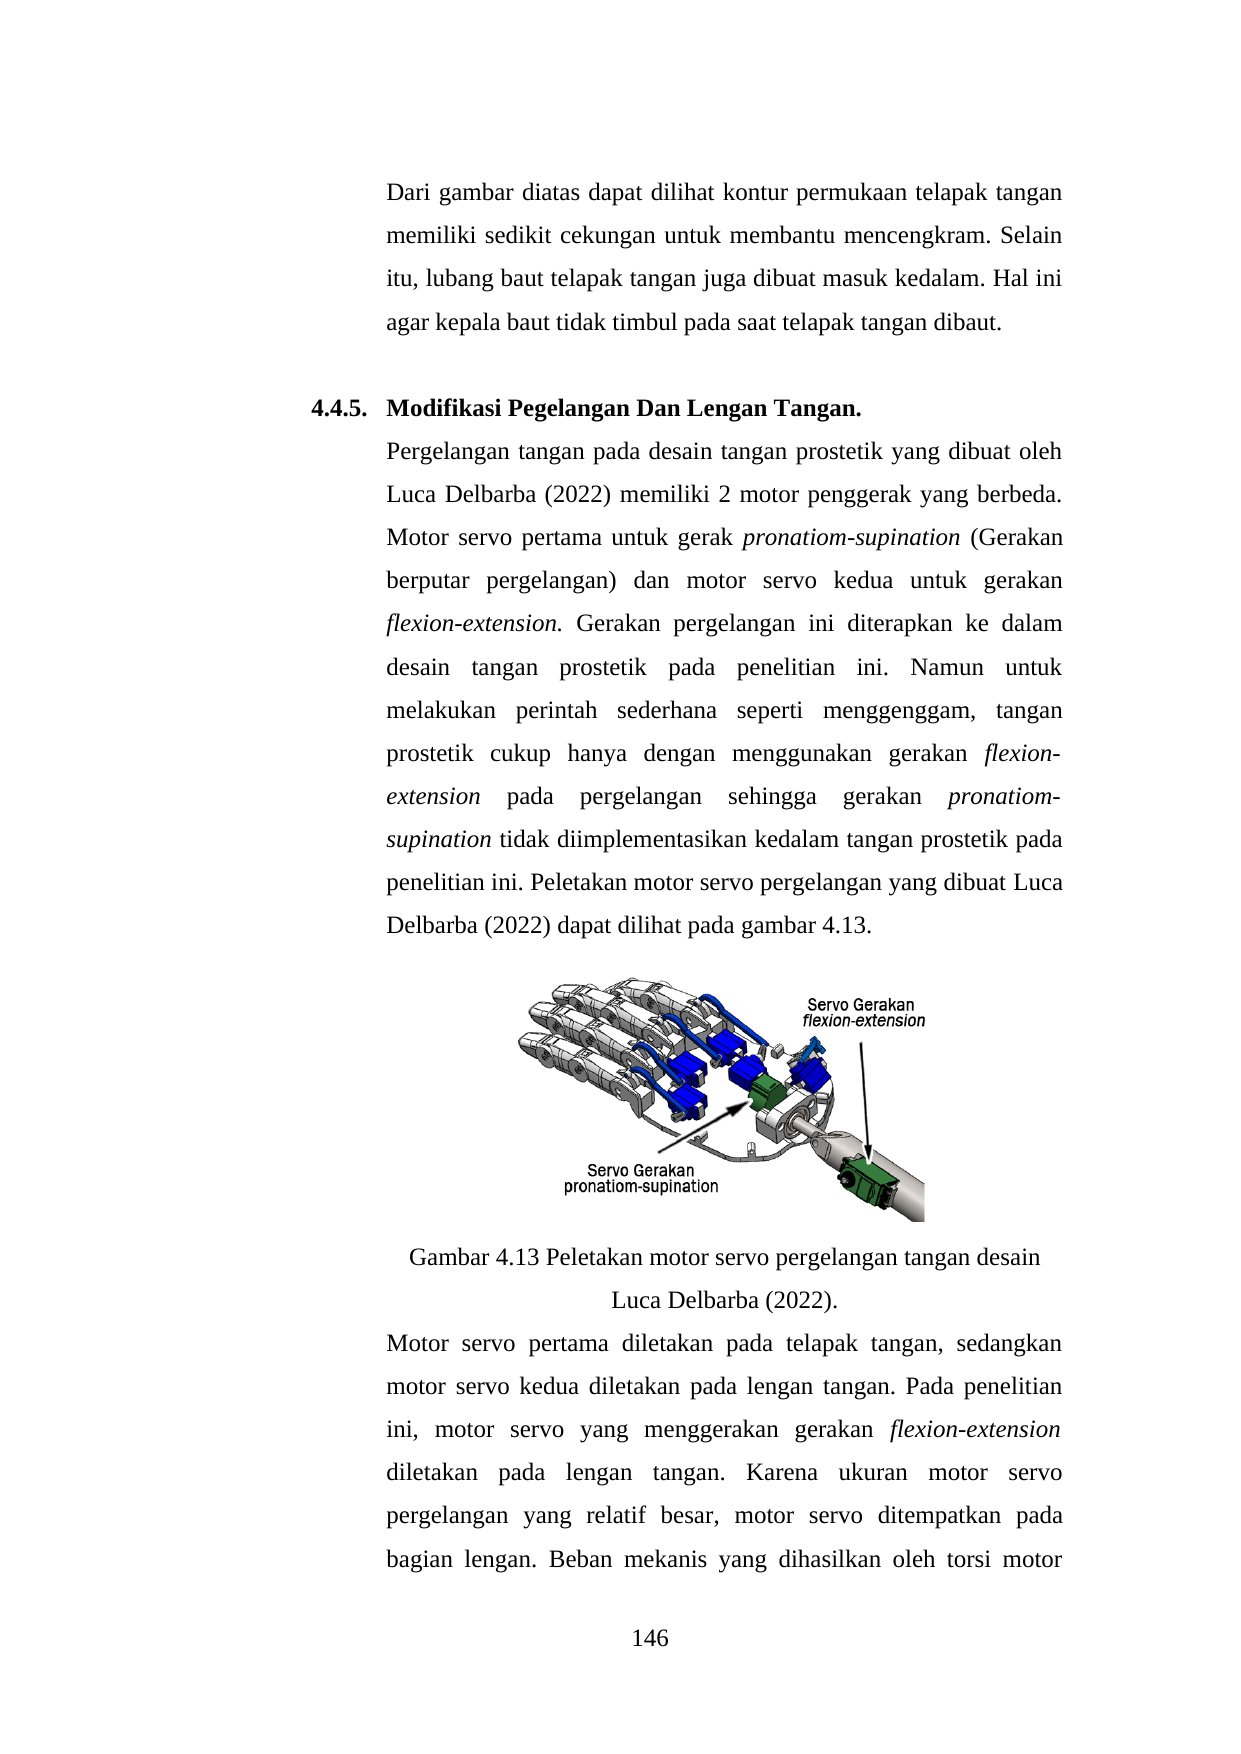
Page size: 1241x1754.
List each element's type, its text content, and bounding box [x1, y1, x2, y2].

text Dari gambar diatas dapat dilihat kontur permukaan telapak tangan memiliki sedikit cekungan untuk membantu mencengkram. Selain itu, lubang baut telapak tangan juga dibuat masuk kedalam. Hal ini agar kepala baut tidak timbul pada saat telapak tangan dibaut. [386, 177, 1063, 335]
text Gambar 4.13 Peletakan motor servo pergelangan tangan desain Luca Delbarba (2022). [386, 1242, 1063, 1314]
list Modifikasi Pegelangan Dan Lengan Tangan. [311, 393, 1063, 422]
picture [517, 953, 933, 1228]
text Pergelangan tangan pada desain tangan prostetik yang dibuat oleh Luca Delbarba (2022) memiliki 2 motor penggerak yang berbeda. Motor servo pertama untuk gerak pronatiom-supination (Gerakan berputar pergelangan) dan motor servo kedua untuk gerakan flexion-extension. Gerakan pergelangan ini diterapkan ke dalam desain tangan prostetik pada penelitian ini. Namun untuk melakukan perintah sederhana seperti menggenggam, tangan prostetik cukup hanya dengan menggunakan gerakan flexion-extension pada pergelangan sehingga gerakan pronatiom-supination tidak diimplementasikan kedalam tangan prostetik pada penelitian ini. Peletakan motor servo pergelangan yang dibuat Luca Delbarba (2022) dapat dilihat pada gambar 4.13. [386, 436, 1063, 939]
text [386, 1328, 1063, 1572]
